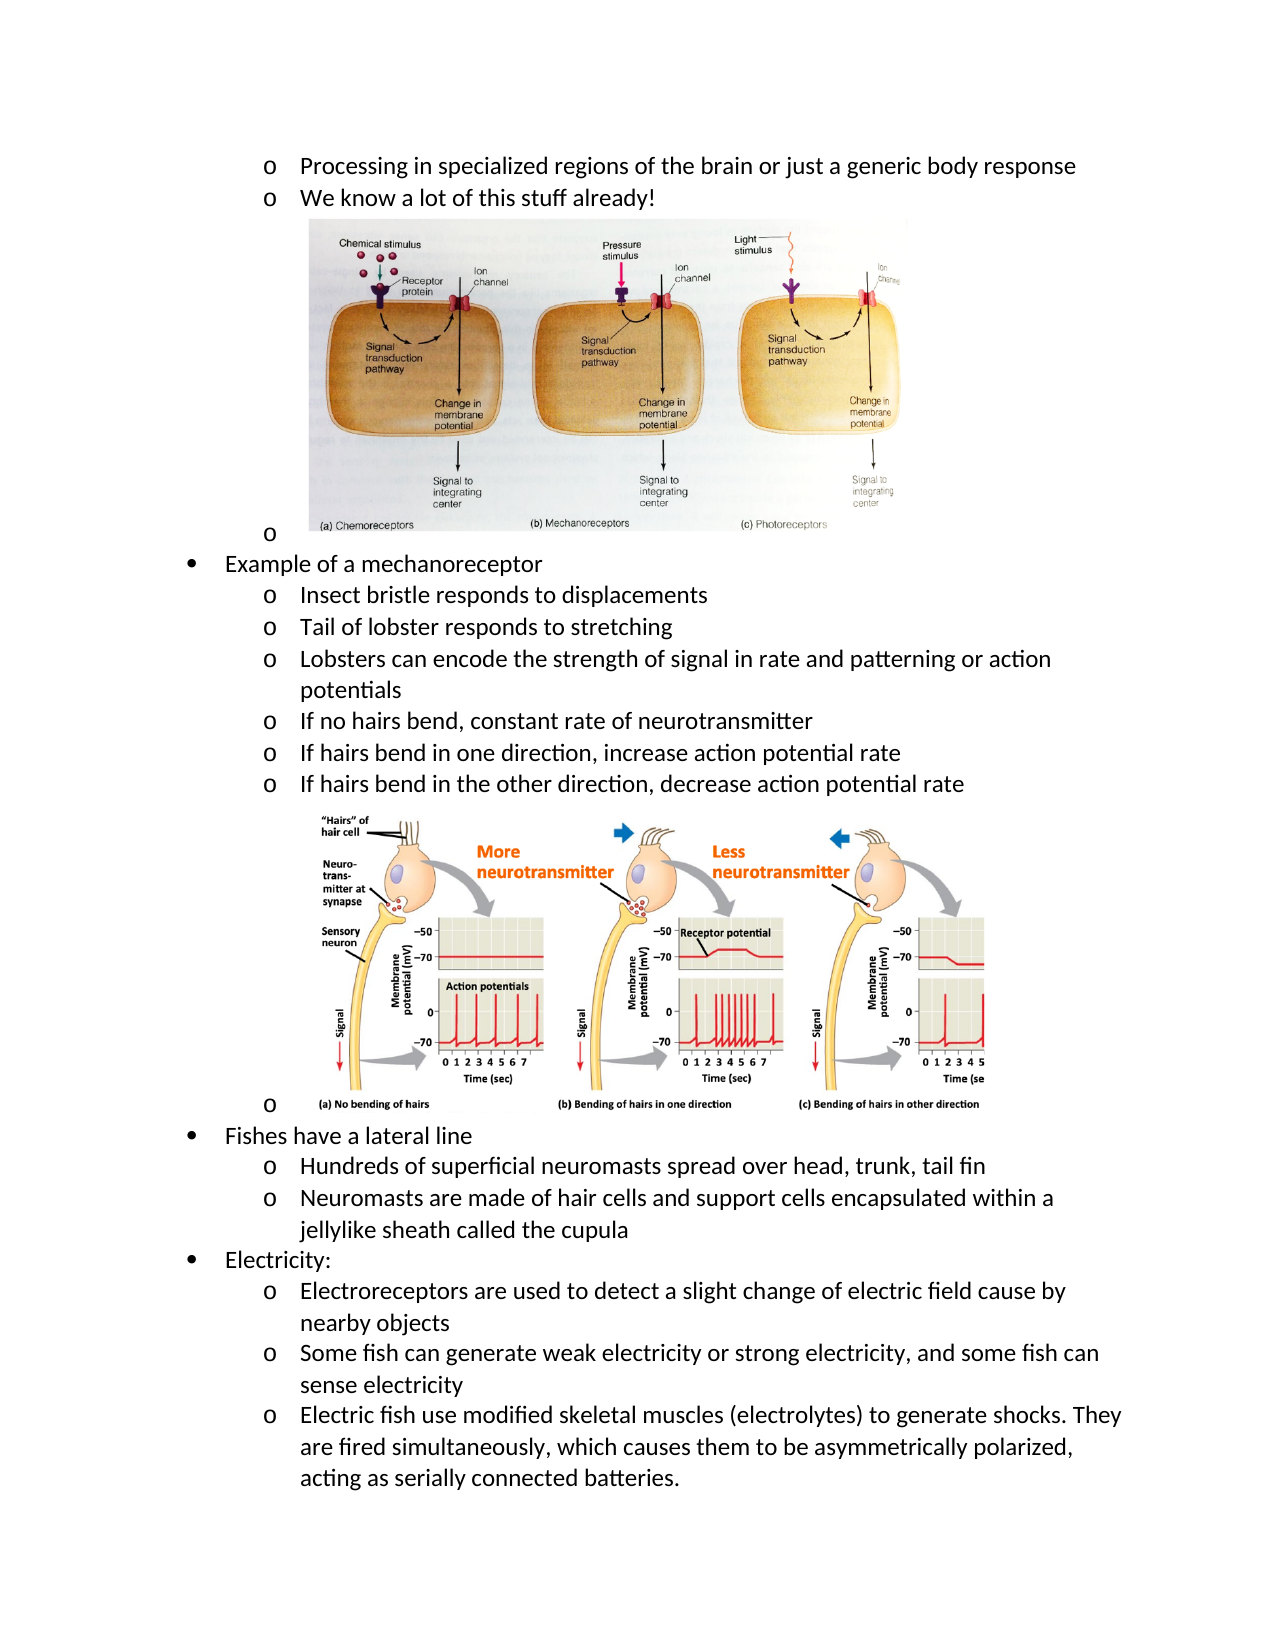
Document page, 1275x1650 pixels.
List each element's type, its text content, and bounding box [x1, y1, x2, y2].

list If hairs bend in one direction, increase action potential rate [262, 737, 1125, 768]
list Electroreceptors are used to detect a slight change of electric field cause by nearby objects [262, 1275, 1125, 1337]
list Tail of lobster responds to stretching [262, 611, 1125, 643]
list Electric fish use modified skeletal muscles (electrolytes) to generate shocks. They are fired simultaneously, which causes them to be asymmetrically polarized, acting as serially connected batteries. [262, 1399, 1125, 1492]
list If hairs bend in the other direction, decrease action potential rate [262, 768, 1125, 800]
list Insect bristle responds to displacements [262, 579, 1125, 611]
picture [300, 800, 1001, 1113]
list Processing in specialized regions of the brain or just a generic body response [262, 150, 1125, 182]
picture [300, 213, 965, 542]
list Some fish can generate weak electricity or strong electricity, and some fish can sense electricity [262, 1337, 1125, 1399]
list We know a lot of this stuff already! [262, 182, 1125, 213]
list If no hairs bend, constant rate of neurotransmitter [262, 705, 1125, 737]
list Neuromasts are made of hair cells and support cells encapsulated within a jellylike sheath called the cupula [262, 1182, 1125, 1244]
list Fishes have a lateral line [187, 1120, 1125, 1150]
list Electricity: [187, 1244, 1125, 1275]
list Example of a mechanoreceptor [187, 549, 1125, 579]
list Hundreds of superficial neuromasts spread over head, trunk, tail fin [262, 1150, 1125, 1182]
list Lobsters can encode the strength of signal in rate and patterning or action potentials [262, 643, 1125, 705]
